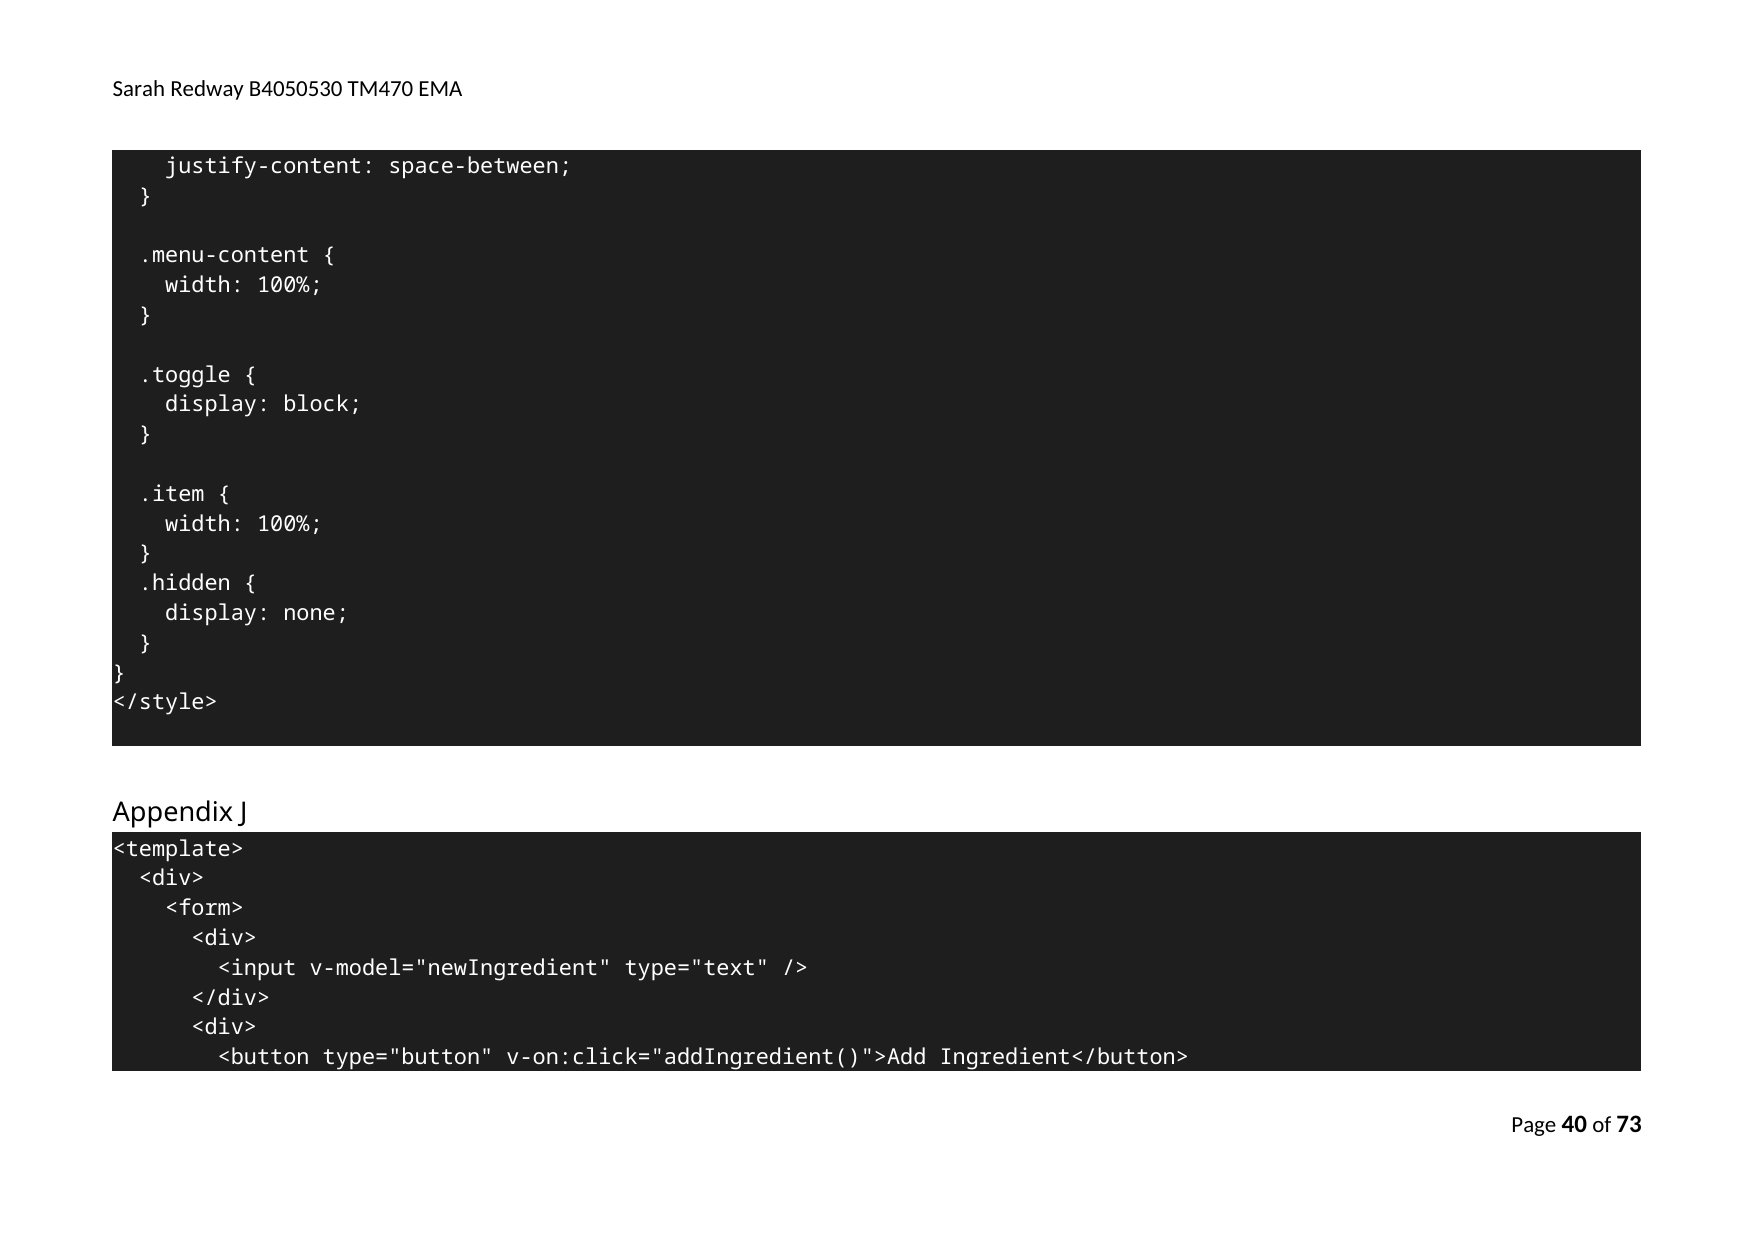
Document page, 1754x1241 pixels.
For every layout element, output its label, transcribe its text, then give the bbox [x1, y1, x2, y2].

text <div> [112, 922, 1641, 952]
text .toggle { [112, 358, 1641, 388]
text </div> [112, 981, 1641, 1011]
text .menu-content { [112, 239, 1641, 269]
text } [112, 627, 1641, 656]
text <div> [112, 862, 1641, 892]
text justify-content: space-between; [112, 150, 1641, 180]
text display: block; [112, 388, 1641, 418]
text .hidden { [112, 567, 1641, 597]
text <form> [112, 892, 1641, 922]
text <input v-model="newIngredient" type="text" /> [112, 952, 1641, 981]
text <button type="button" v-on:click="addIngredient()">Add Ingredient</button> [112, 1041, 1641, 1071]
text } [112, 180, 1641, 209]
text } [112, 537, 1641, 567]
text .item { [112, 478, 1641, 507]
text } [112, 418, 1641, 448]
text width: 100%; [112, 269, 1641, 299]
text <div> [112, 1011, 1641, 1041]
text } [112, 299, 1641, 329]
text <template> [112, 832, 1641, 862]
text } [112, 656, 1641, 686]
text </style> [112, 686, 1641, 716]
subtitle Appendix J [112, 793, 1641, 829]
text width: 100%; [112, 507, 1641, 537]
text display: none; [112, 597, 1641, 627]
